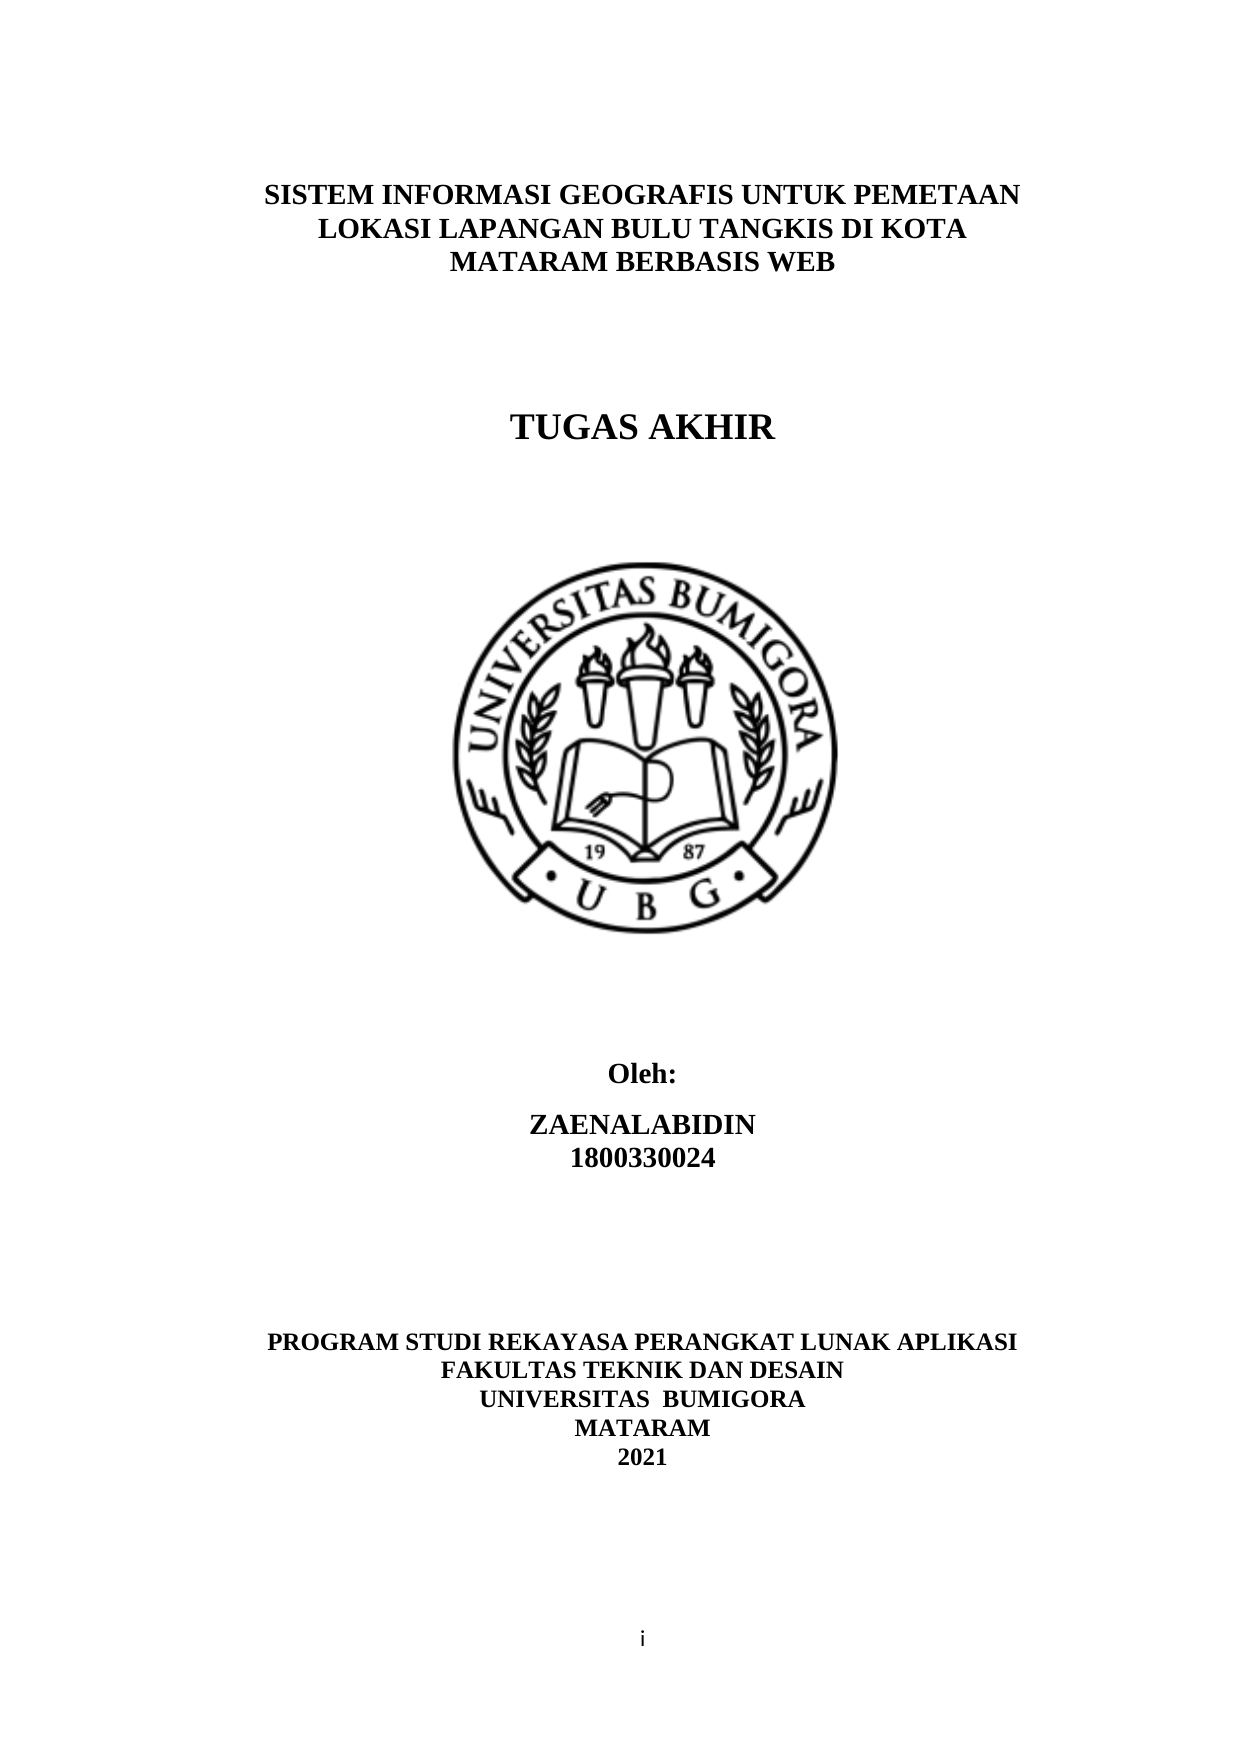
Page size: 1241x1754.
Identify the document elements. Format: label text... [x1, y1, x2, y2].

text MATARAM [236, 1413, 1048, 1442]
text UNIVERSITAS BUMIGORA [236, 1384, 1048, 1413]
text 1800330024 [236, 1140, 1048, 1174]
text Oleh: [236, 1057, 1048, 1090]
picture [445, 555, 840, 950]
text 2021 [236, 1442, 1048, 1471]
text PROGRAM STUDI REKAYASA PERANGKAT LUNAK APLIKASI [236, 1327, 1048, 1356]
text ZAENALABIDIN [236, 1107, 1048, 1140]
text FAKULTAS TEKNIK DAN DESAIN [236, 1356, 1048, 1384]
text SISTEM INFORMASI GEOGRAFIS UNTUK PEMETAAN LOKASI LAPANGAN BULU TANGKIS DI KOTA MATARAM BERBASIS WEB [236, 177, 1048, 278]
text TUGAS AKHIR [236, 405, 1048, 448]
